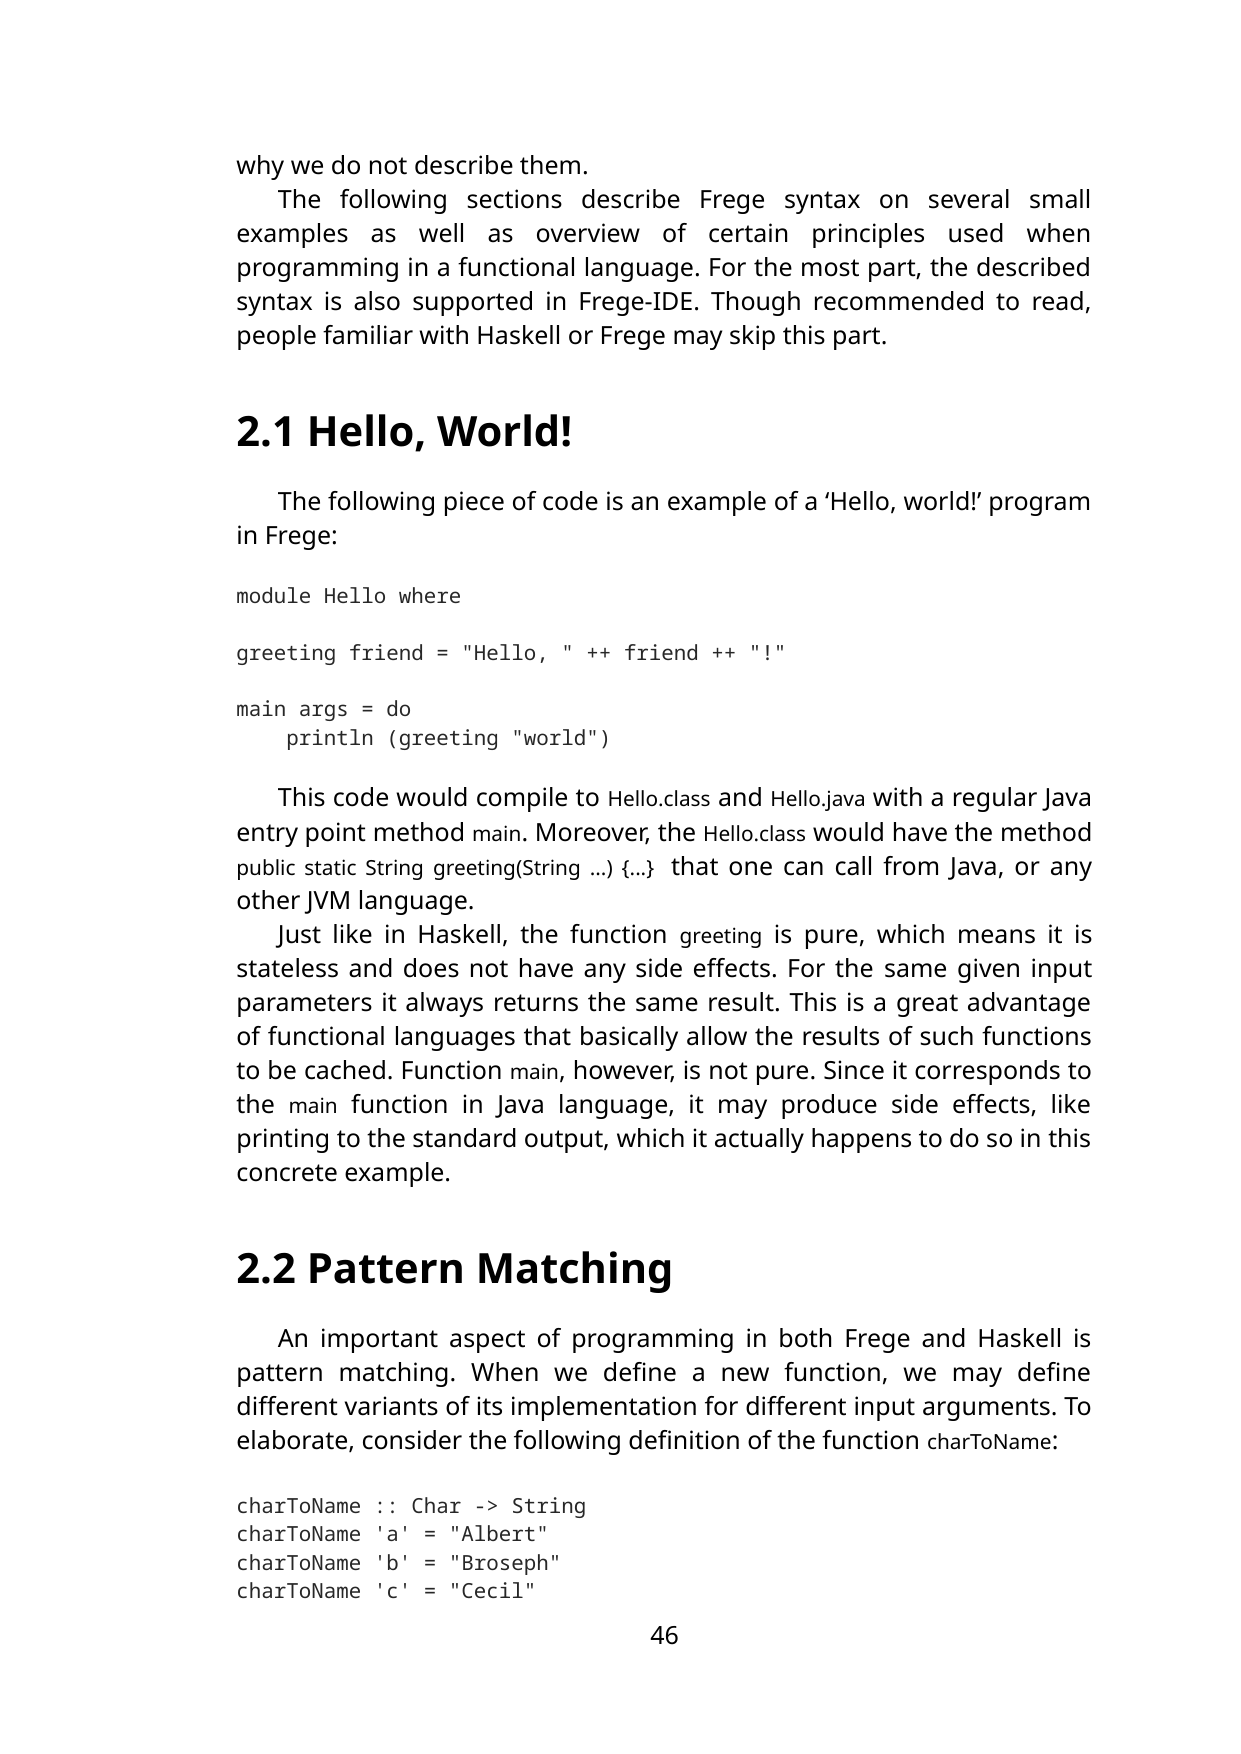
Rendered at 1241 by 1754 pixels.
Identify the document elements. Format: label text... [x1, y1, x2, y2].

text An important aspect of programming in both Frege and Haskell is pattern matching. When we define a new function, we may define different variants of its implementation for different input arguments. To elaborate, consider the following definition of the function charToName: [236, 1321, 1092, 1457]
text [236, 148, 1092, 182]
text greeting friend = "Hello, " ++ friend ++ "!" [236, 638, 1092, 666]
text The following piece of code is an example of a ‘Hello, world!’ program in Frege: [236, 484, 1092, 552]
text module Hello where [236, 581, 1092, 609]
text Just like in Haskell, the function greeting is pure, which means it is stateless and does not have any side effects. For the same given input parameters it always returns the same result. This is a great advantage of functional languages that basically allow the results of such functions to be cached. Function main, however, is not pure. Since it corresponds to the main function in Java language, it may produce side effects, like printing to the standard output, which it actually happens to do so in this concrete example. [236, 916, 1092, 1189]
text charToName 'a' = "Albert" [236, 1519, 1092, 1548]
text This code would compile to Hello.class and Hello.java with a regular Java entry point method main. Moreover, the Hello.class would have the method public static String greeting(String ...) {...} that one can call from Java, or any other JVM language. [236, 780, 1092, 916]
text charToName :: Char -> String [236, 1491, 1092, 1519]
text charToName 'c' = "Cecil" [236, 1576, 1092, 1605]
subtitle 2.1 Hello, World! [236, 402, 1092, 459]
text The following sections describe Frege syntax on several small examples as well as overview of certain principles used when programming in a functional language. For the most part, the described syntax is also supported in Frege-IDE. Though recommended to read, people familiar with Haskell or Frege may skip this part. [236, 182, 1092, 352]
text main args = do [236, 694, 1092, 723]
subtitle 2.2 Pattern Matching [236, 1239, 1092, 1296]
text charToName 'b' = "Broseph" [236, 1548, 1092, 1576]
text println (greeting "world") [236, 723, 1092, 751]
